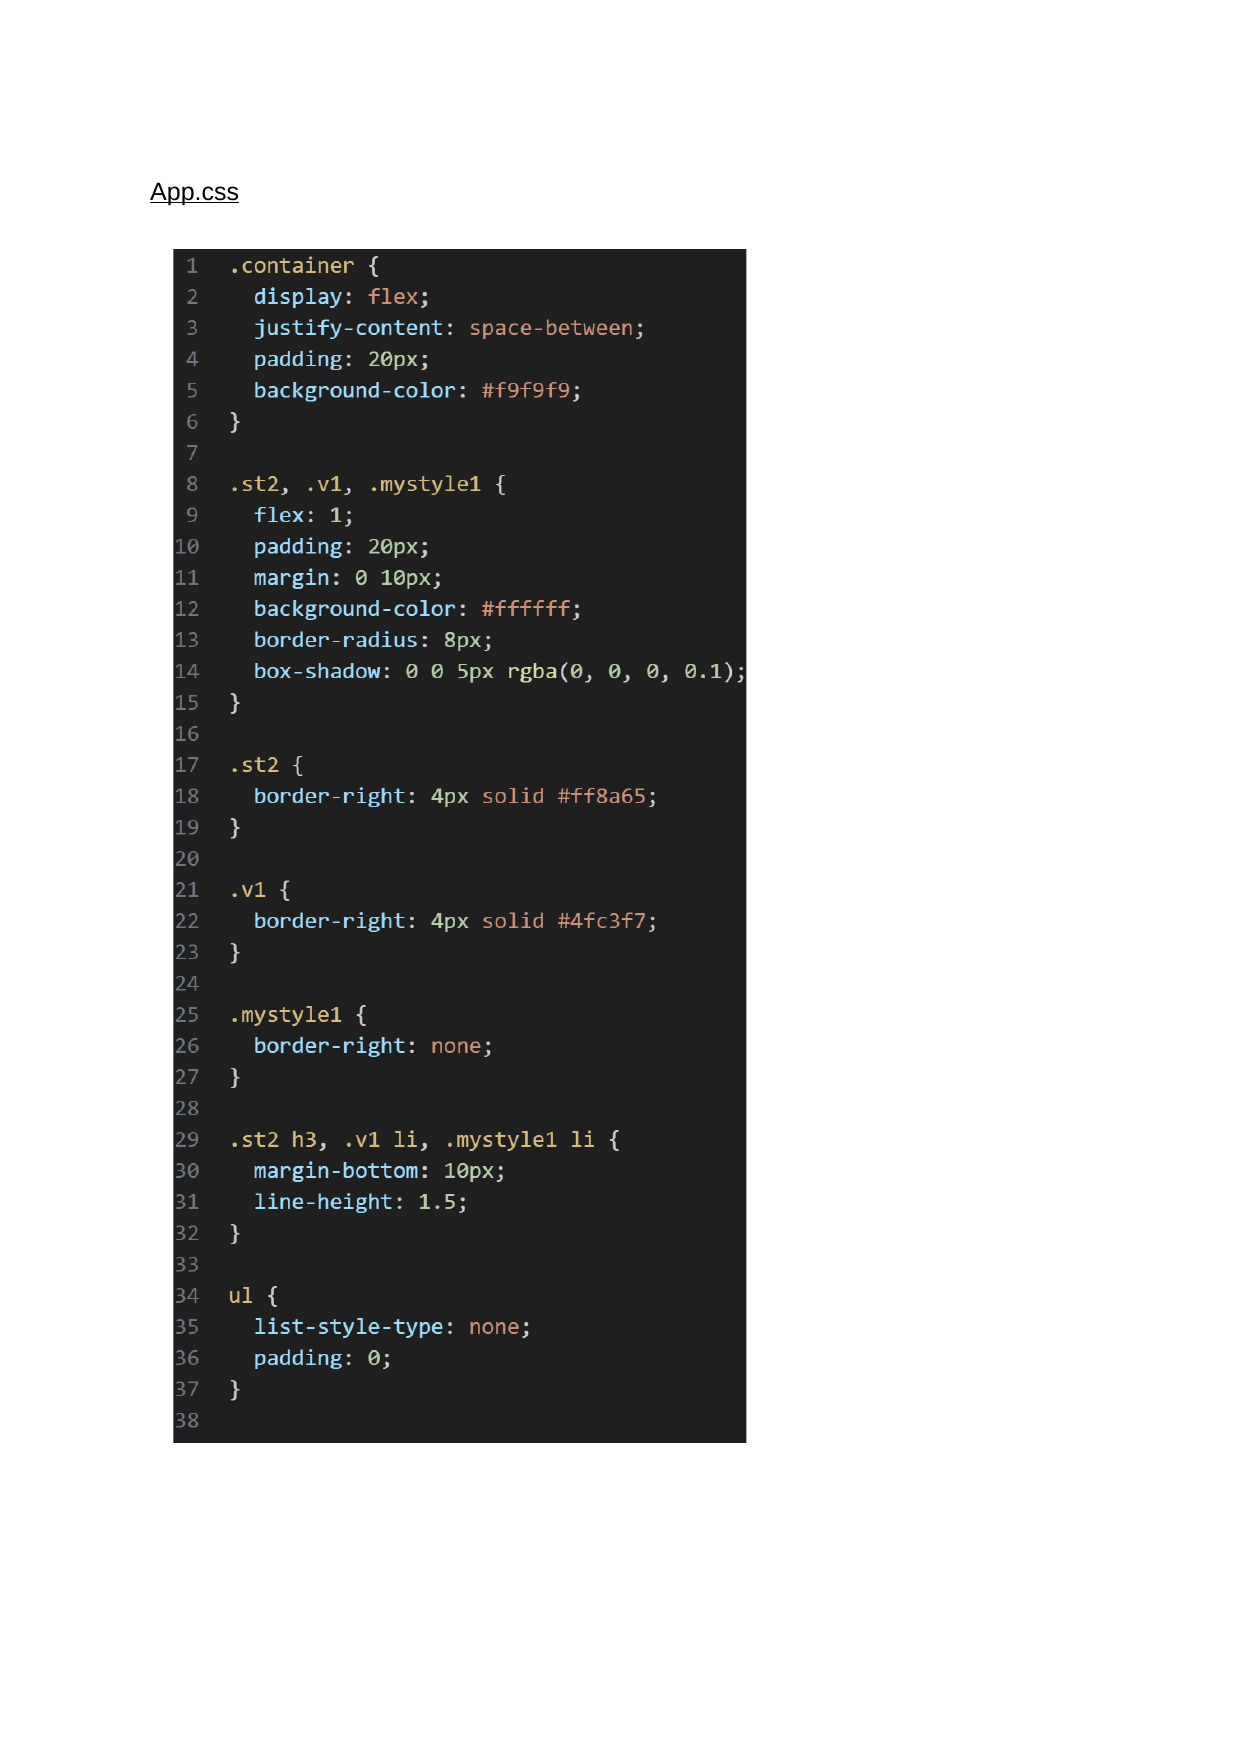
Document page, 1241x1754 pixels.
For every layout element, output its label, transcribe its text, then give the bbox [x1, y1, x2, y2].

text App.css [150, 177, 1090, 206]
picture [173, 249, 747, 1443]
